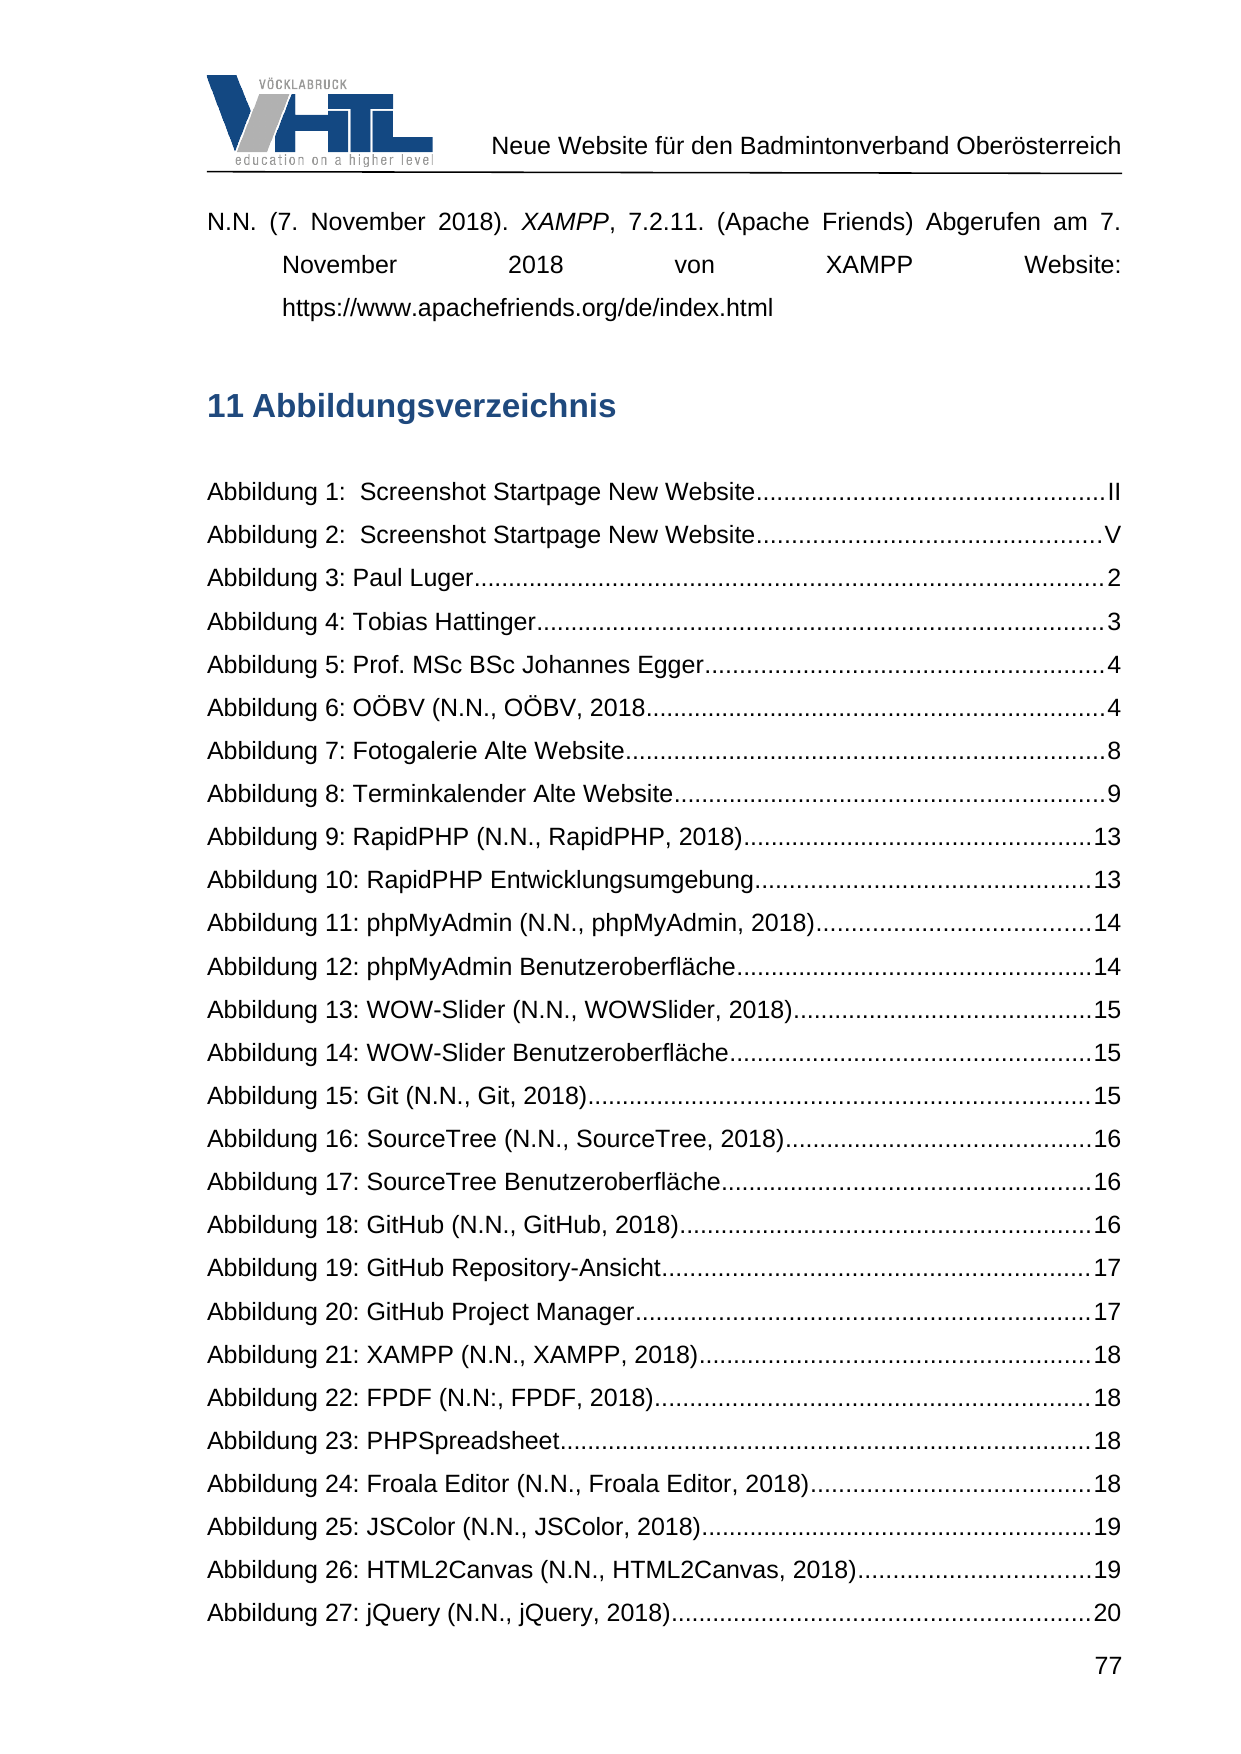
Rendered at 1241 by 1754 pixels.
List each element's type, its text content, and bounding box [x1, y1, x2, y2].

text Abbildung 19: GitHub Repository-Ansicht 17 [207, 1253, 1122, 1282]
text Abbildung 4: Tobias Hattinger 3 [207, 606, 1122, 635]
text N.N. (7. November 2018). XAMPP, 7.2.11. (Apache Friends) Abgerufen am 7. November 2018 von XAMPP Website: https://www.apachefriends.org/de/index.html [207, 207, 1122, 322]
text Abbildung 25: JSColor (N.N., JSColor, 2018) 19 [207, 1512, 1122, 1541]
text Abbildung 10: RapidPHP Entwicklungsumgebung 13 [207, 865, 1122, 894]
text Abbildung 20: GitHub Project Manager 17 [207, 1296, 1122, 1325]
text Abbildung 13: WOW-Slider (N.N., WOWSlider, 2018) 15 [207, 994, 1122, 1023]
text Abbildung 24: Froala Editor (N.N., Froala Editor, 2018) 18 [207, 1469, 1122, 1498]
text Abbildung 3: Paul Luger 2 [207, 563, 1122, 592]
text Abbildung 18: GitHub (N.N., GitHub, 2018) 16 [207, 1210, 1122, 1239]
text Abbildung 8: Terminkalender Alte Website 9 [207, 779, 1122, 808]
text Abbildung 27: jQuery (N.N., jQuery, 2018) 20 [207, 1598, 1122, 1627]
text Abbildung 11: phpMyAdmin (N.N., phpMyAdmin, 2018) 14 [207, 908, 1122, 937]
text Abbildung 26: HTML2Canvas (N.N., HTML2Canvas, 2018) 19 [207, 1555, 1122, 1584]
subtitle Abbildungsverzeichnis [207, 386, 1122, 424]
text Abbildung 22: FPDF (N.N:, FPDF, 2018) 18 [207, 1383, 1122, 1411]
text Abbildung 5: Prof. MSc BSc Johannes Egger 4 [207, 649, 1122, 678]
text Abbildung 7: Fotogalerie Alte Website 8 [207, 736, 1122, 764]
text Abbildung 17: SourceTree Benutzeroberfläche 16 [207, 1167, 1122, 1196]
text Abbildung 21: XAMPP (N.N., XAMPP, 2018) 18 [207, 1339, 1122, 1368]
text Abbildung 1: Screenshot Startpage New Website II [207, 477, 1122, 506]
text Abbildung 14: WOW-Slider Benutzeroberfläche 15 [207, 1038, 1122, 1066]
text Abbildung 9: RapidPHP (N.N., RapidPHP, 2018) 13 [207, 822, 1122, 851]
text Abbildung 15: Git (N.N., Git, 2018) 15 [207, 1081, 1122, 1109]
text Abbildung 2: Screenshot Startpage New Website V [207, 520, 1122, 549]
text Abbildung 16: SourceTree (N.N., SourceTree, 2018) 16 [207, 1124, 1122, 1153]
text Abbildung 6: OÖBV (N.N., OÖBV, 2018 4 [207, 693, 1122, 721]
picture [206, 75, 433, 167]
text Abbildung 12: phpMyAdmin Benutzeroberfläche 14 [207, 951, 1122, 980]
text Abbildung 23: PHPSpreadsheet 18 [207, 1426, 1122, 1454]
